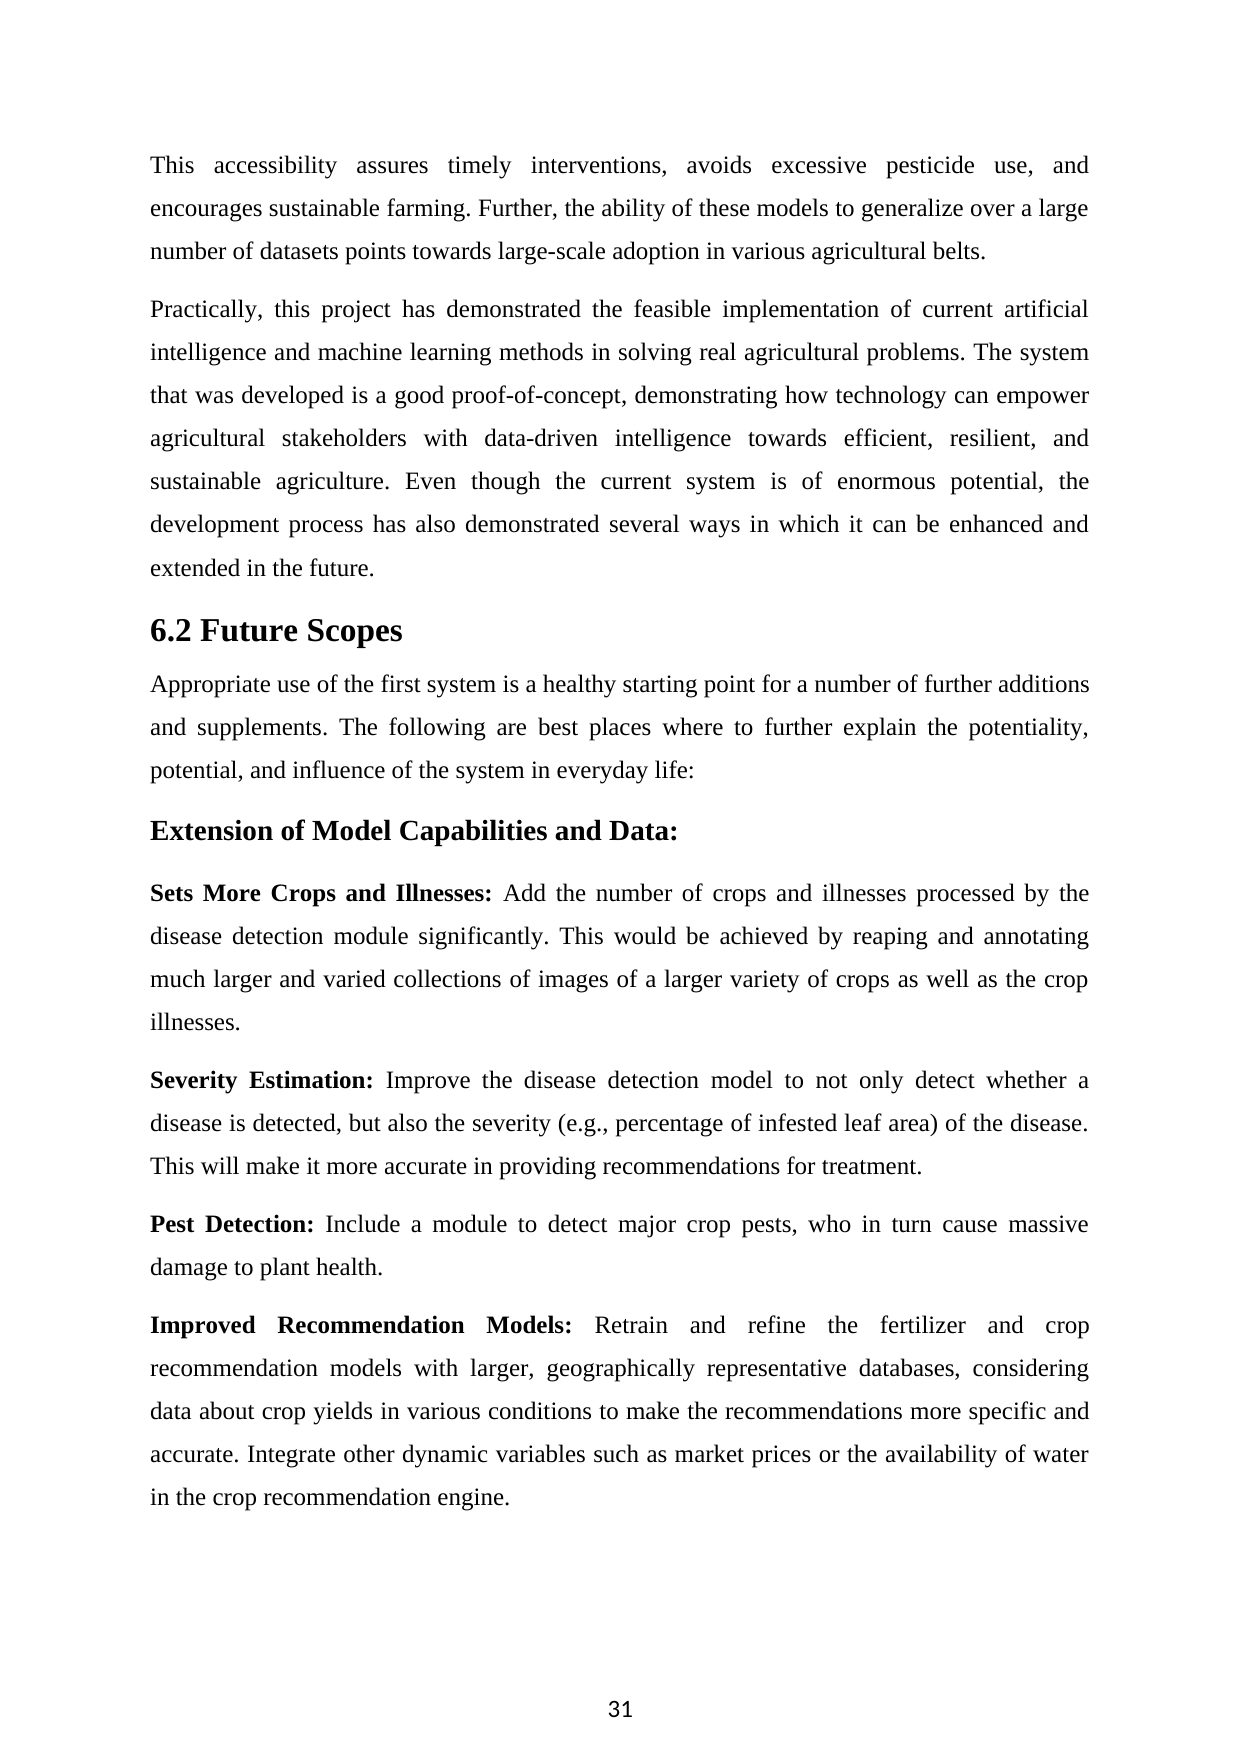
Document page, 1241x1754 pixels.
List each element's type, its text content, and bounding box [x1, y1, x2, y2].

text Pest Detection: Include a module to detect major crop pests, who in turn cause massive damage to plant health. [150, 1209, 1090, 1281]
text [150, 150, 1090, 265]
text Sets More Crops and Illnesses: Add the number of crops and illnesses processed by the disease detection module significantly. This would be achieved by reaping and annotating much larger and varied collections of images of a larger variety of crops as well as the crop illnesses. [150, 878, 1090, 1036]
text Improved Recommendation Models: Retrain and refine the fertilizer and crop recommendation models with larger, geographically representative databases, considering data about crop yields in various conditions to make the recommendations more specific and accurate. Integrate other dynamic variables such as market prices or the availability of water in the crop recommendation engine. [150, 1310, 1090, 1511]
text Practically, this project has demonstrated the feasible implementation of current artificial intelligence and machine learning methods in solving real agricultural problems. The system that was developed is a good proof-of-concept, demonstrating how technology can empower agricultural stakeholders with data-driven intelligence towards efficient, resilient, and sustainable agriculture. Even though the current system is of enormous potential, the development process has also demonstrated several ways in which it can be enhanced and extended in the future. [150, 294, 1090, 581]
text Extension of Model Capabilities and Data: [150, 813, 1090, 847]
text Severity Estimation: Improve the disease detection model to not only detect whether a disease is detected, but also the severity (e.g., percentage of infested leaf area) of the disease. This will make it more accurate in providing recommendations for treatment. [150, 1065, 1090, 1180]
text Appropriate use of the first system is a healthy starting point for a number of further additions and supplements. The following are best places where to further explain the potentiality, potential, and influence of the system in everyday life: [150, 669, 1090, 784]
text 6.2 Future Scopes [150, 610, 1090, 649]
